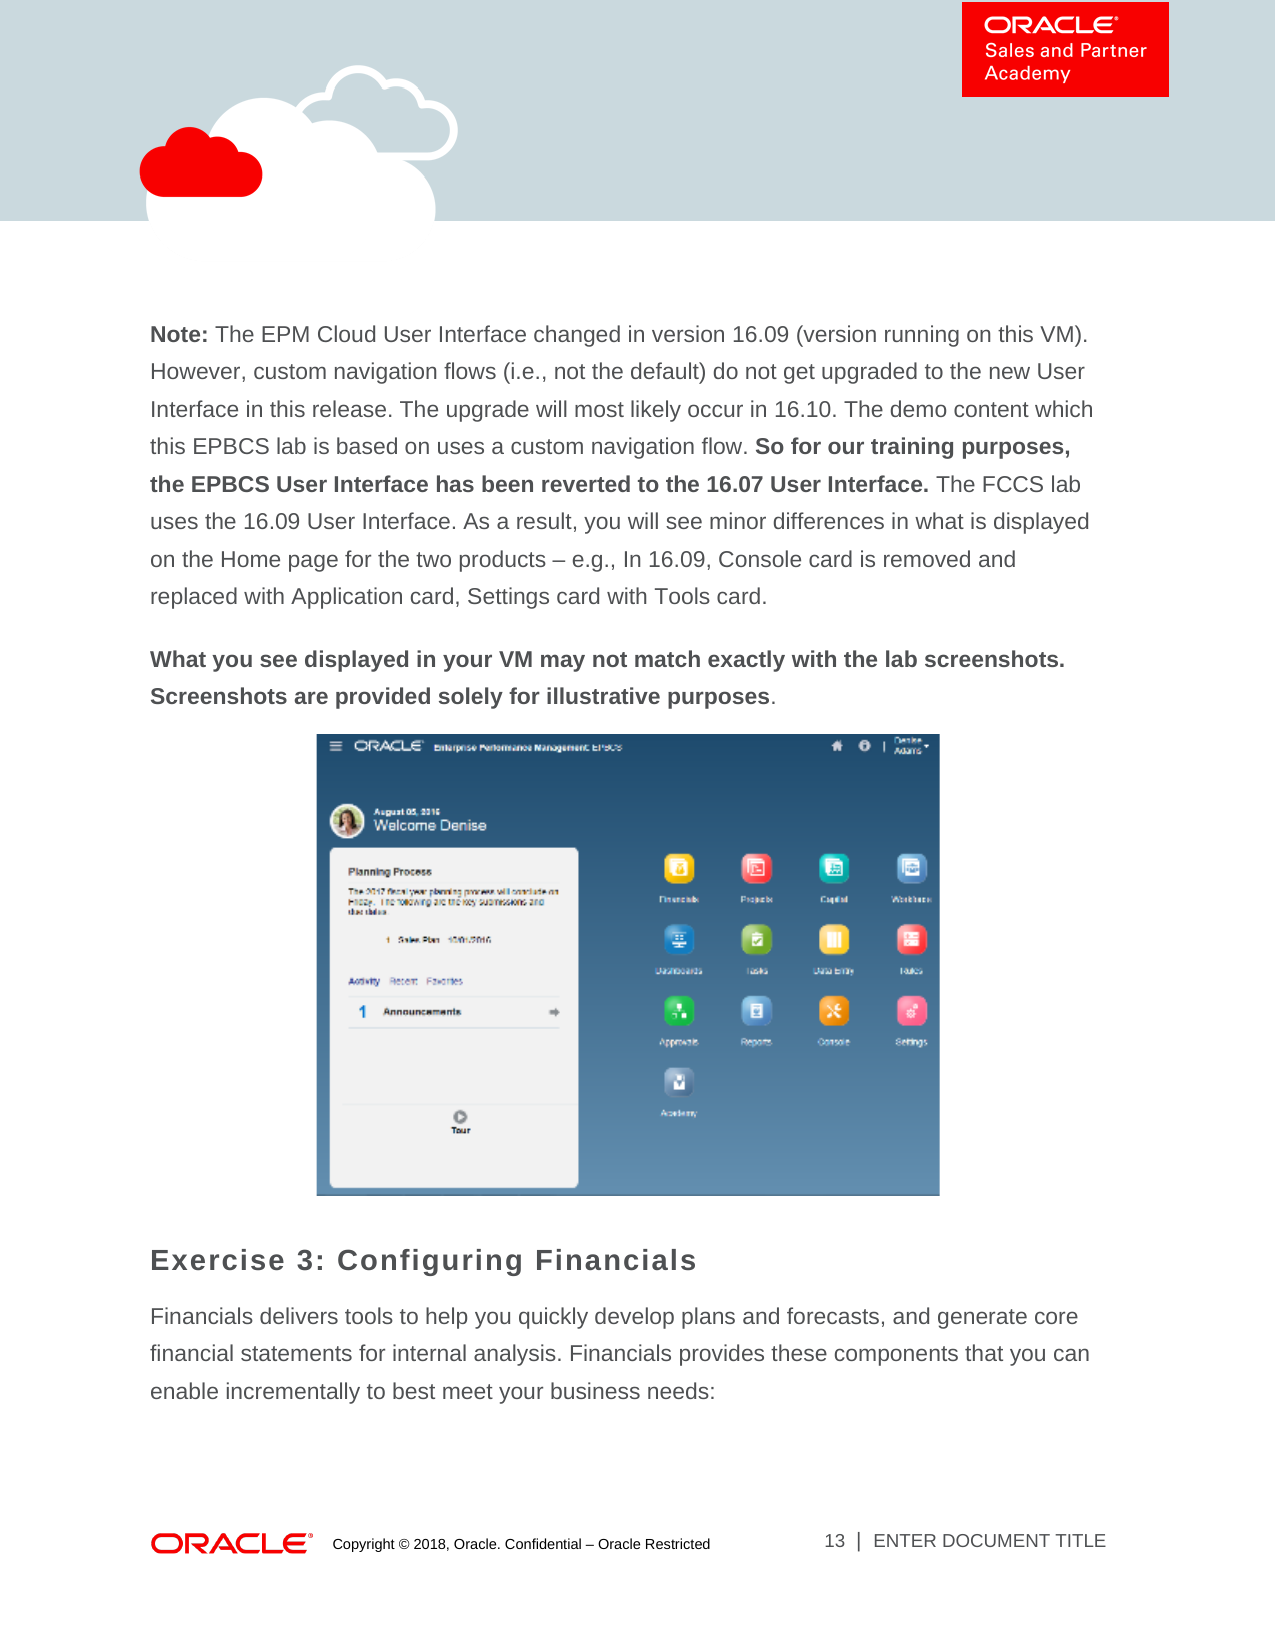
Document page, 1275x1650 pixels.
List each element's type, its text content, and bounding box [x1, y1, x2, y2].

text Financials delivers tools to help you quickly develop plans and forecasts, and generate core financial statements for internal analysis. Financials provides these components that you can enable incrementally to best meet your business needs: [150, 1292, 1106, 1404]
text What you see displayed in your VM may not match exactly with the lab screenshots. Screenshots are provided solely for illustrative purposes. [150, 634, 1106, 709]
picture [0, 0, 1275, 267]
picture [316, 734, 940, 1196]
text Note: The EPM Cloud User Interface changed in version 16.09 (version running on this VM). However, custom navigation flows (i.e., not the default) do not get upgraded to the new User Interface in this release. The upgrade will most likely occur in 16.10. The demo content which this EPBCS lab is based on uses a custom navigation flow. So for our training purposes, the EPBCS User Interface has been reverted to the 16.07 User Interface. The FCCS lab uses the 16.09 User Interface. As a result, you will see minor differences in what is displayed on the Home page for the two products – e.g., In 16.09, Console card is removed and replaced with Application card, Settings card with Tools card. [150, 309, 1106, 609]
picture [150, 1514, 327, 1574]
subtitle Exercise 3: Configuring Financials [150, 1233, 1106, 1279]
